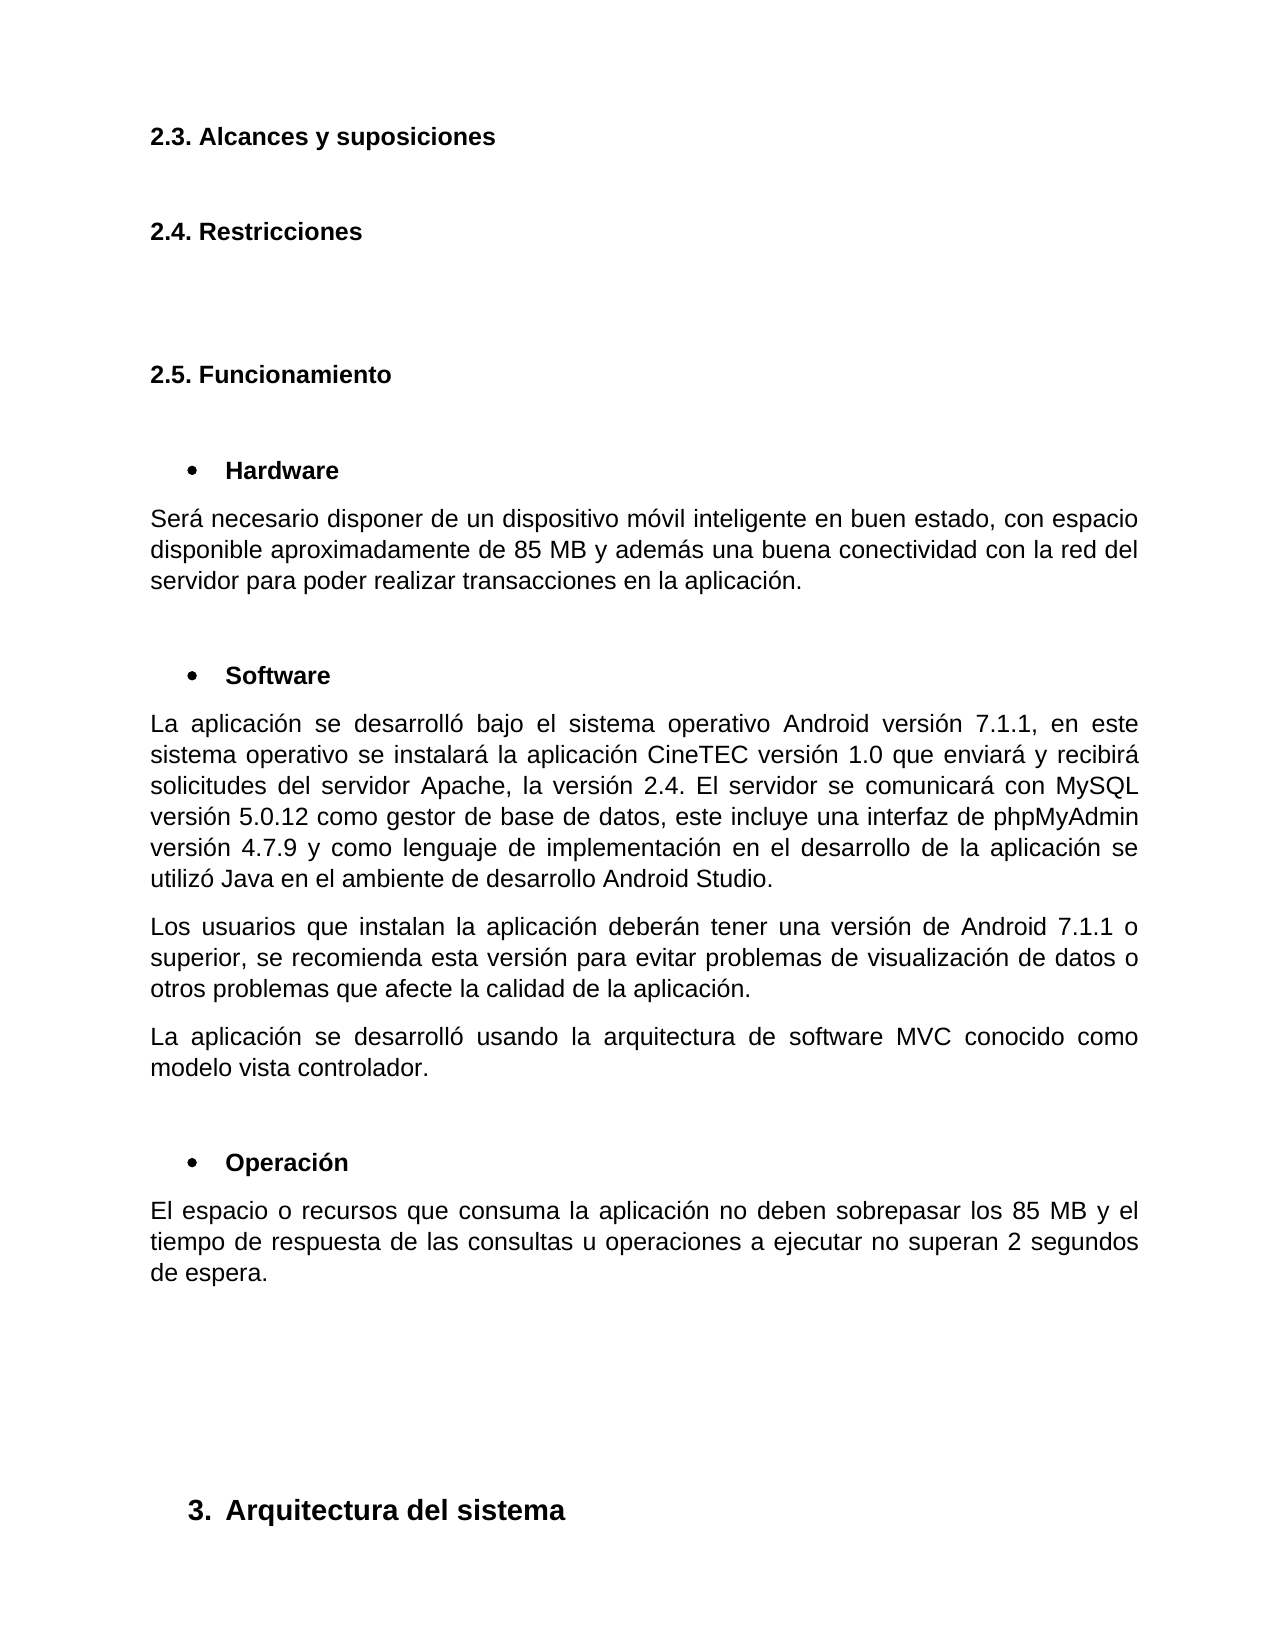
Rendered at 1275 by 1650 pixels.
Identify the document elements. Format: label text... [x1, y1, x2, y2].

text 2.3. Alcances y suposiciones [150, 122, 1141, 151]
text Será necesario disponer de un dispositivo móvil inteligente en buen estado, con espacio disponible aproximadamente de 85 MB y además una buena conectividad con la red del servidor para poder realizar transacciones en la aplicación. [150, 503, 1141, 594]
text 2.5. Funcionamiento [150, 360, 1141, 389]
list Hardware [188, 456, 1141, 484]
list Operación [188, 1148, 1141, 1177]
list Software [188, 661, 1141, 690]
text La aplicación se desarrolló bajo el sistema operativo Android versión 7.1.1, en este sistema operativo se instalará la aplicación CineTEC versión 1.0 que enviará y recibirá solicitudes del servidor Apache, la versión 2.4. El servidor se comunicará con MySQL versión 5.0.12 como gestor de base de datos, este incluye una interfaz de phpMyAdmin versión 4.7.9 y como lenguaje de implementación en el desarrollo de la aplicación se utilizó Java en el ambiente de desarrollo Android Studio. [150, 709, 1141, 893]
text El espacio o recursos que consuma la aplicación no deben sobrepasar los 85 MB y el tiempo de respuesta de las consultas u operaciones a ejecutar no superan 2 segundos de espera. [150, 1196, 1141, 1287]
text 2.4. Restricciones [150, 217, 1141, 246]
text Los usuarios que instalan la aplicación deberán tener una versión de Android 7.1.1 o superior, se recomienda esta versión para evitar problemas de visualización de datos o otros problemas que afecte la calidad de la aplicación. [150, 912, 1141, 1003]
text La aplicación se desarrolló usando la arquitectura de software MVC conocido como modelo vista controlador. [150, 1022, 1141, 1081]
list Arquitectura del sistema [188, 1493, 1141, 1527]
